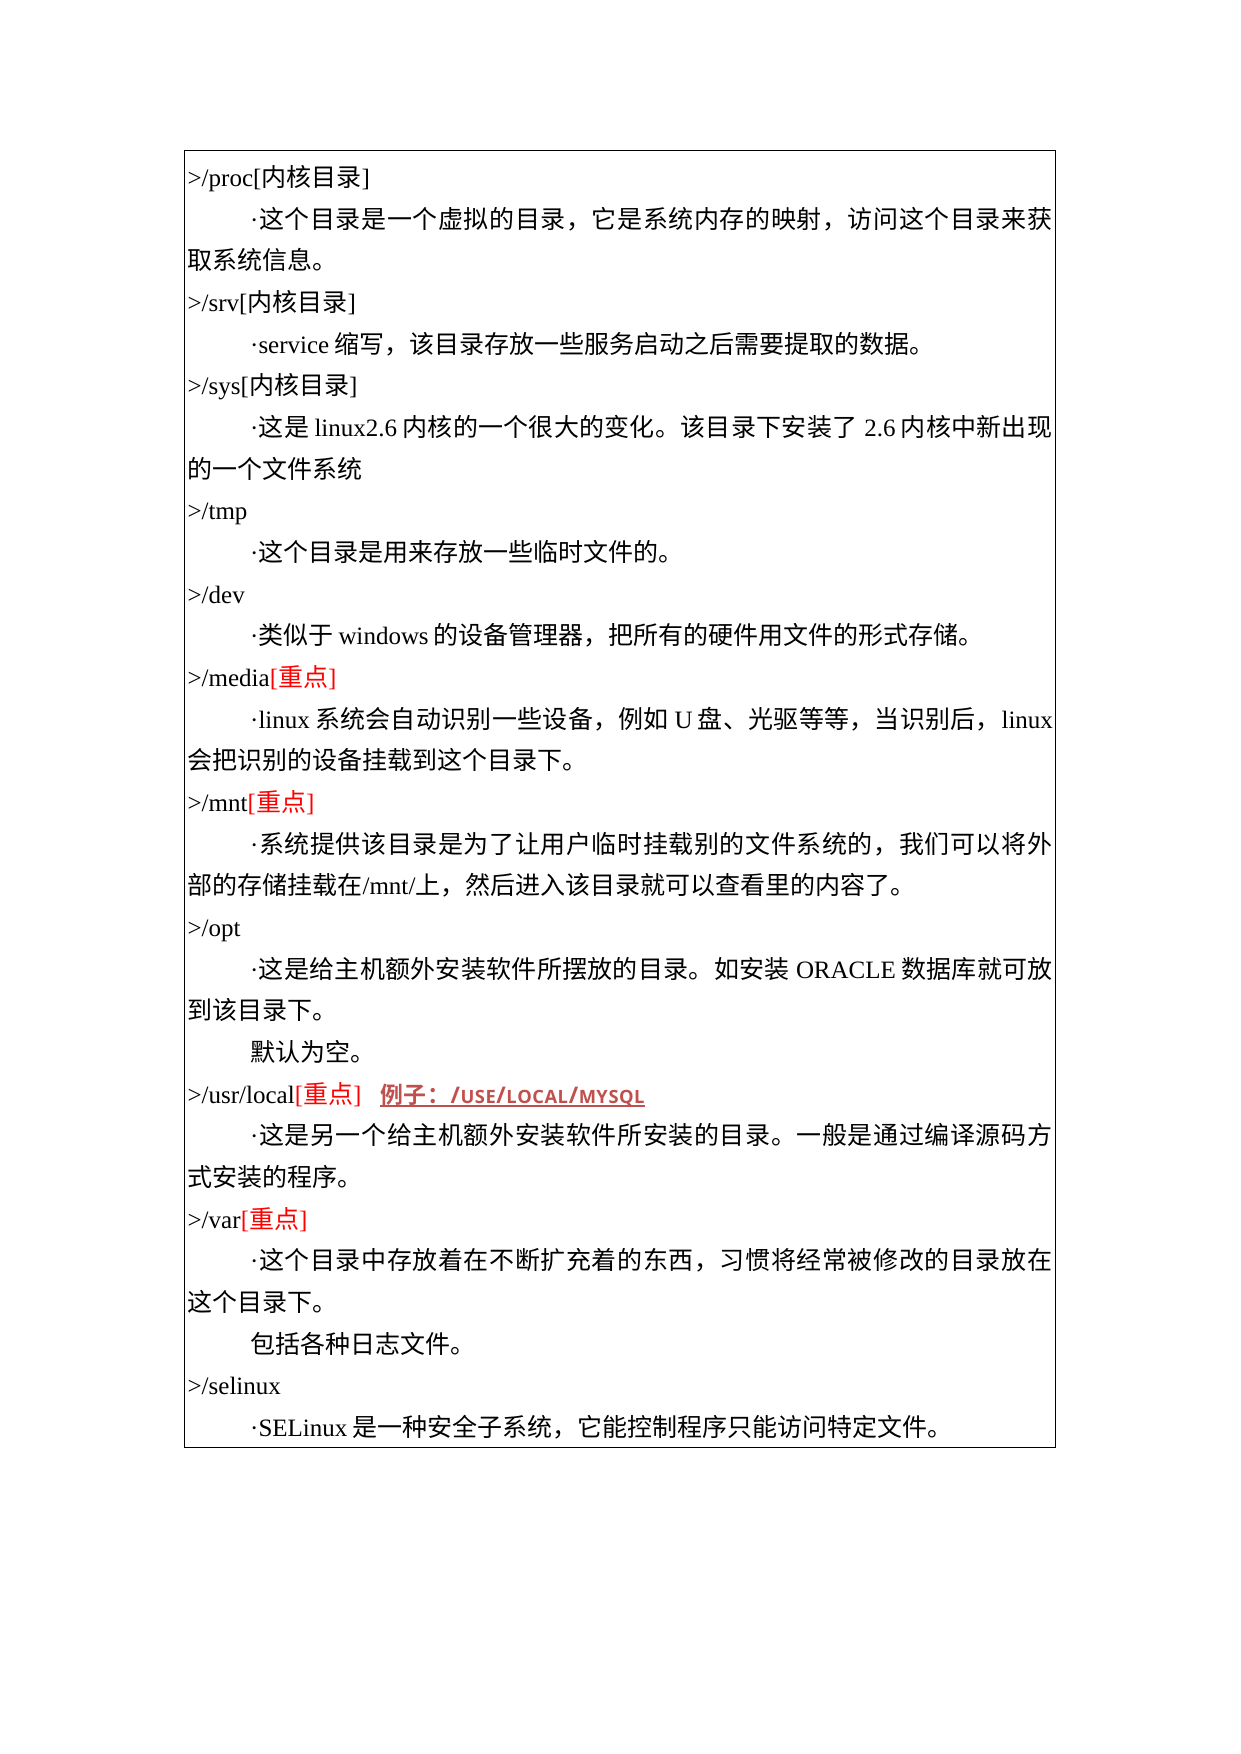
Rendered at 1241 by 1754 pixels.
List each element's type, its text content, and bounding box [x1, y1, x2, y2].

text ·linux系统会自动识别一些设备，例如U盘、光驱等等，当识别后，linux会把识别的设备挂载到这个目录下。 [187, 695, 1053, 778]
text >/selinux [187, 1361, 1053, 1400]
text >/proc[内核目录] [185, 151, 1055, 195]
text >/var[重点] [187, 1195, 1053, 1236]
text ·这是linux2.6内核的一个很大的变化。该目录下安装了2.6内核中新出现的一个文件系统 [187, 403, 1053, 486]
text ·service缩写，该目录存放一些服务启动之后需要提取的数据。 [187, 320, 1053, 361]
text ·这个目录是用来存放一些临时文件的。 [187, 528, 1053, 570]
text ·这个目录是一个虚拟的目录，它是系统内存的映射，访问这个目录来获取系统信息。 [187, 195, 1053, 278]
text >/media[重点] [187, 653, 1053, 695]
text >/dev [187, 570, 1053, 611]
text >/usr/local[重点] 例子：/use/local/mysql [187, 1070, 1053, 1111]
text ·这是给主机额外安装软件所摆放的目录。如安装ORACLE数据库就可放到该目录下。 [187, 945, 1053, 1028]
text ·系统提供该目录是为了让用户临时挂载别的文件系统的，我们可以将外部的存储挂载在/mnt/上，然后进入该目录就可以查看里的内容了。 [187, 820, 1053, 903]
text ·类似于windows的设备管理器，把所有的硬件用文件的形式存储。 [187, 611, 1053, 653]
text 包括各种日志文件。 [187, 1320, 1053, 1361]
text >/srv[内核目录] [187, 278, 1053, 320]
text >/tmp [187, 486, 1053, 528]
text >/sys[内核目录] [187, 361, 1053, 403]
text ·SELinux是一种安全子系统，它能控制程序只能访问特定文件。 [185, 1400, 1055, 1447]
text ·这是另一个给主机额外安装软件所安装的目录。一般是通过编译源码方式安装的程序。 [187, 1111, 1053, 1195]
text 默认为空。 [187, 1028, 1053, 1070]
text >/opt [187, 903, 1053, 945]
text ·这个目录中存放着在不断扩充着的东西，习惯将经常被修改的目录放在这个目录下。 [187, 1236, 1053, 1320]
text >/mnt[重点] [187, 778, 1053, 820]
